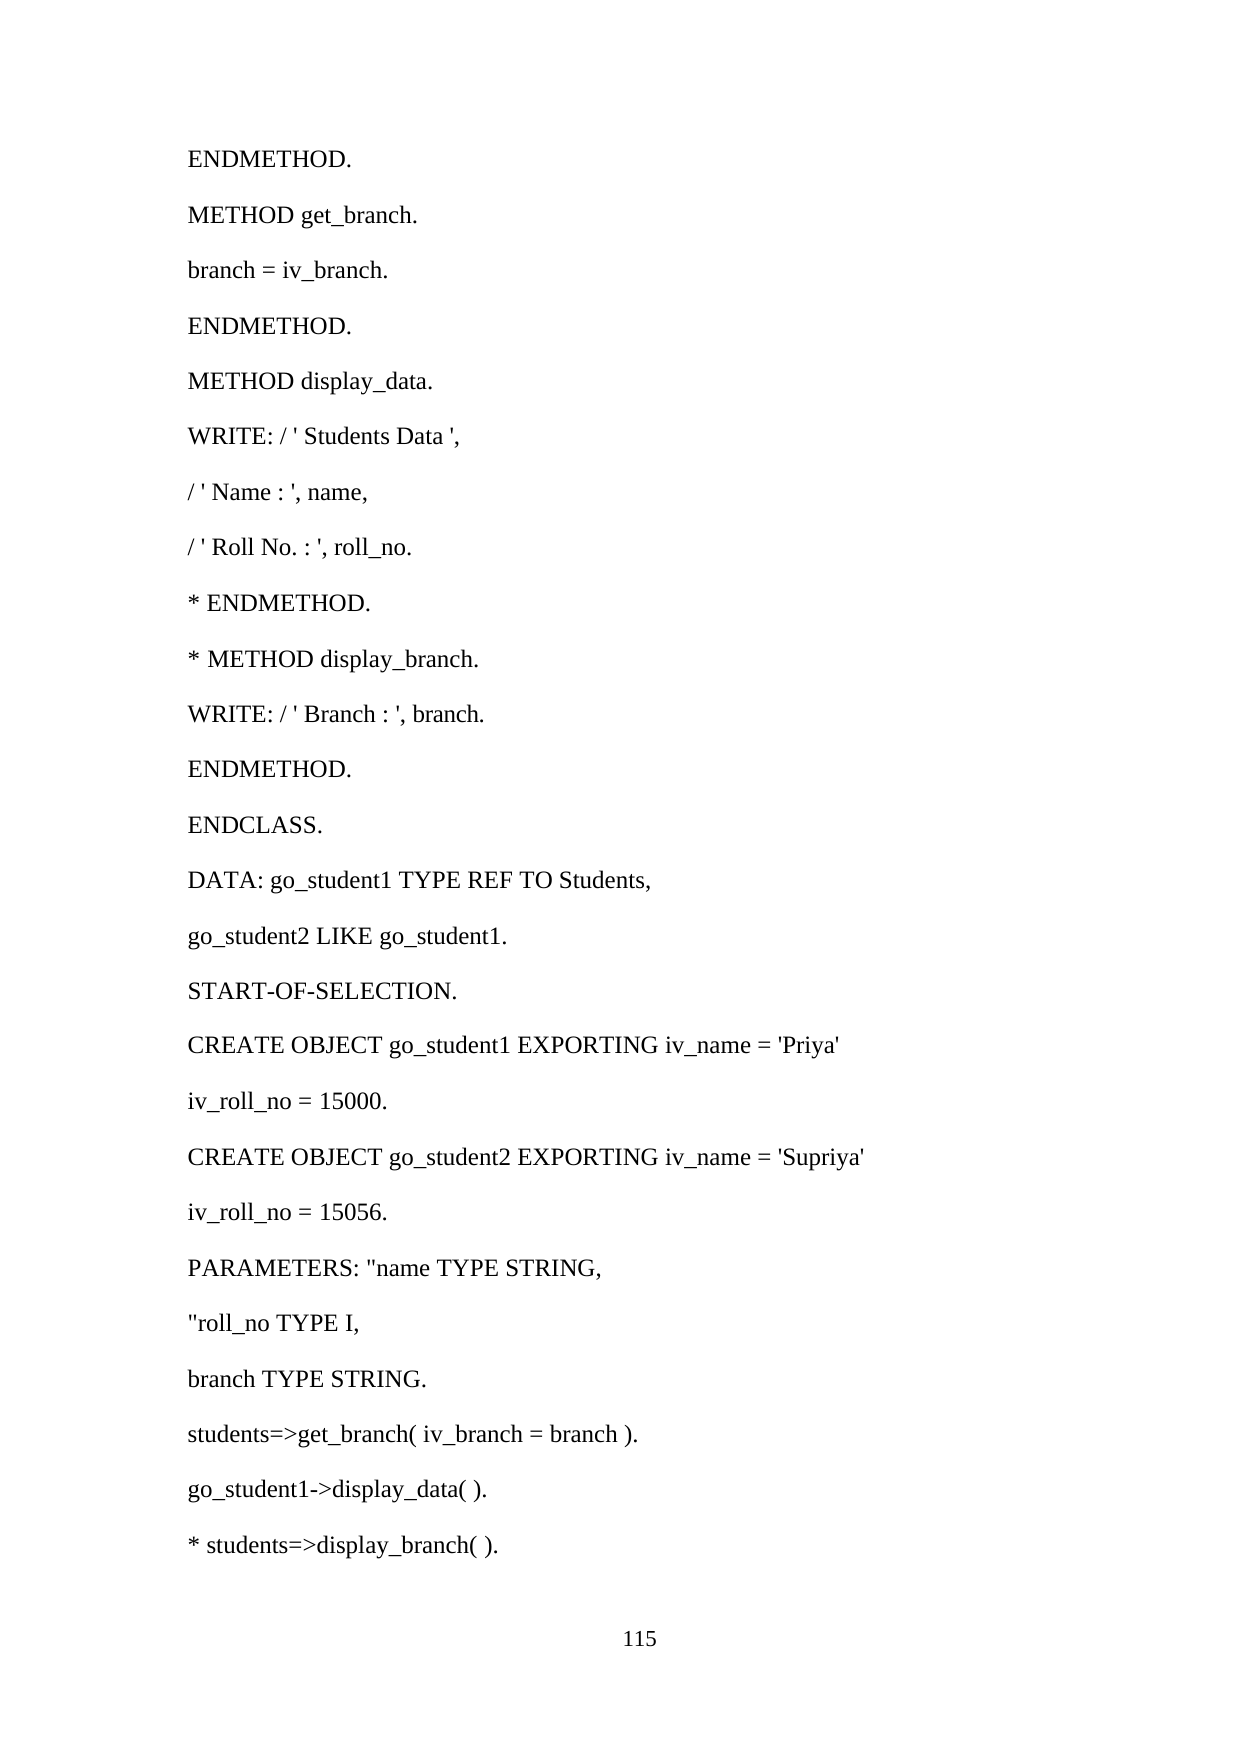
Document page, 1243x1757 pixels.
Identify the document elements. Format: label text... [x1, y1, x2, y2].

text METHOD display_data. WRITE: / ' Students Data ', [187, 366, 462, 450]
text PARAMETERS: "name TYPE STRING, [187, 1253, 1145, 1282]
text / ' Roll No. : ', roll_no. [187, 532, 1145, 561]
text ENDMETHOD. [187, 144, 1145, 173]
list ENDMETHOD. [187, 588, 1145, 617]
text "roll_no TYPE I, branch TYPE STRING. [187, 1308, 428, 1392]
list students=>display_branch( ). [187, 1530, 1145, 1559]
text CREATE OBJECT go_student2 EXPORTING iv_name = 'Supriya' iv_roll_no = 15056. [187, 1142, 867, 1226]
list METHOD display_branch. WRITE: / ' Branch : ', branch. ENDMETHOD. ENDCLASS. [187, 644, 486, 839]
text START-OF-SELECTION. [187, 976, 1145, 1005]
text / ' Name : ', name, [187, 477, 1145, 506]
text CREATE OBJECT go_student1 EXPORTING iv_name = 'Priya' iv_roll_no = 15000. [187, 1030, 842, 1114]
text DATA: go_student1 TYPE REF TO Students, go_student2 LIKE go_student1. [187, 865, 653, 949]
text students=>get_branch( iv_branch = branch ). go_student1->display_data( ). [187, 1419, 640, 1503]
text METHOD get_branch. branch = iv_branch. [187, 200, 420, 284]
text ENDMETHOD. [187, 311, 1145, 340]
